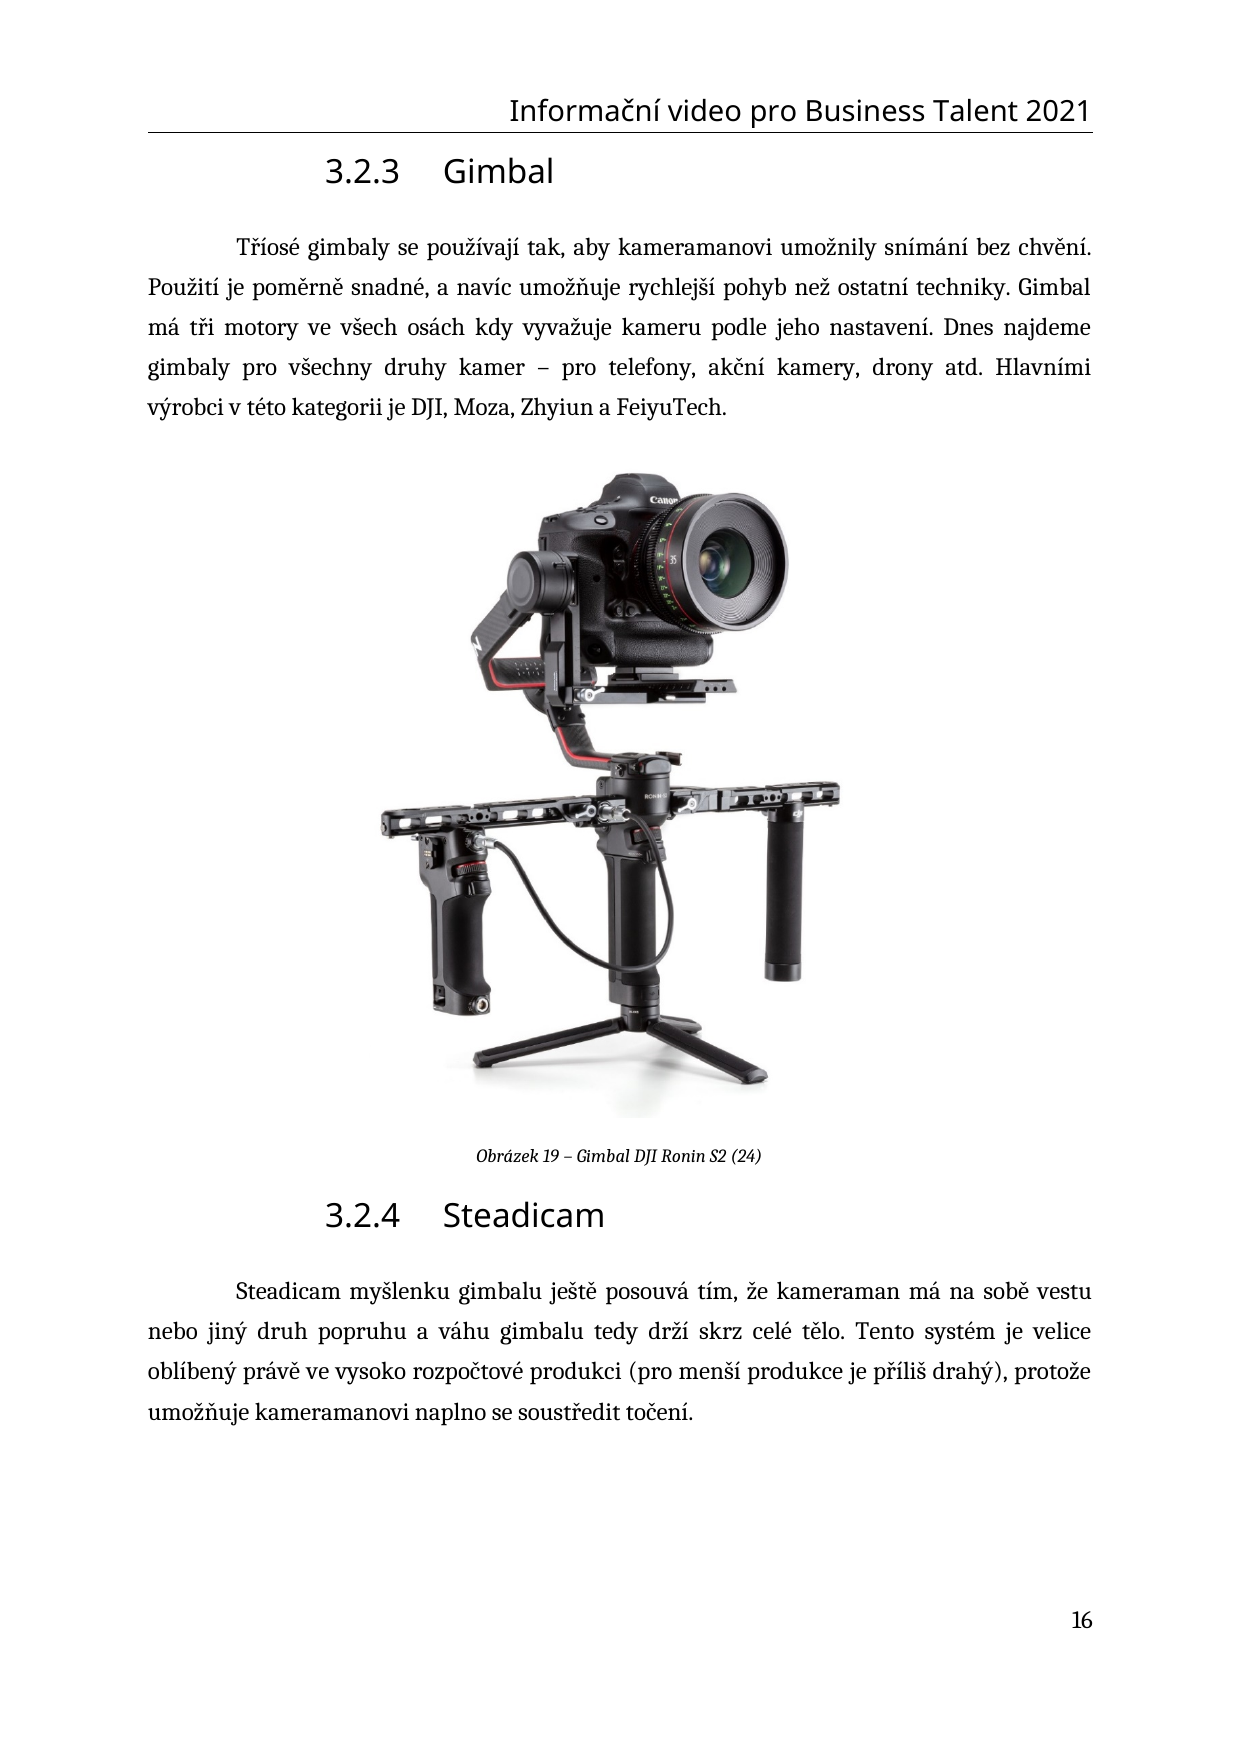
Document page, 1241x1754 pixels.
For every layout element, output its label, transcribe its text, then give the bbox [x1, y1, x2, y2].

subtitle Steadicam [236, 1192, 1093, 1237]
subtitle Gimbal [236, 148, 1093, 193]
text Steadicam myšlenku gimbalu ještě posouvá tím, že kameraman má na sobě vestu nebo jiný druh popruhu a váhu gimbalu tedy drží skrz celé tělo. Tento systém je velice oblíbený právě ve vysoko rozpočtové produkci (pro menší produkce je příliš drahý), protože umožňuje kameramanovi naplno se soustředit točení. [148, 1277, 1093, 1426]
picture [367, 450, 873, 1118]
text Obrázek – Gimbal DJI Ronin S2 [148, 1146, 1093, 1167]
text Tříosé gimbaly se používají tak, aby kameramanovi umožnily snímání bez chvění. Použití je poměrně snadné, a navíc umožňuje rychlejší pohyb než ostatní techniky. Gimbal má tři motory ve všech osách kdy vyvažuje kameru podle jeho nastavení. Dnes najdeme gimbaly pro všechny druhy kamer – pro telefony, akční kamery, drony atd. Hlavními výrobci v této kategorii je DJI, Moza, Zhyiun a FeiyuTech. [148, 232, 1093, 422]
